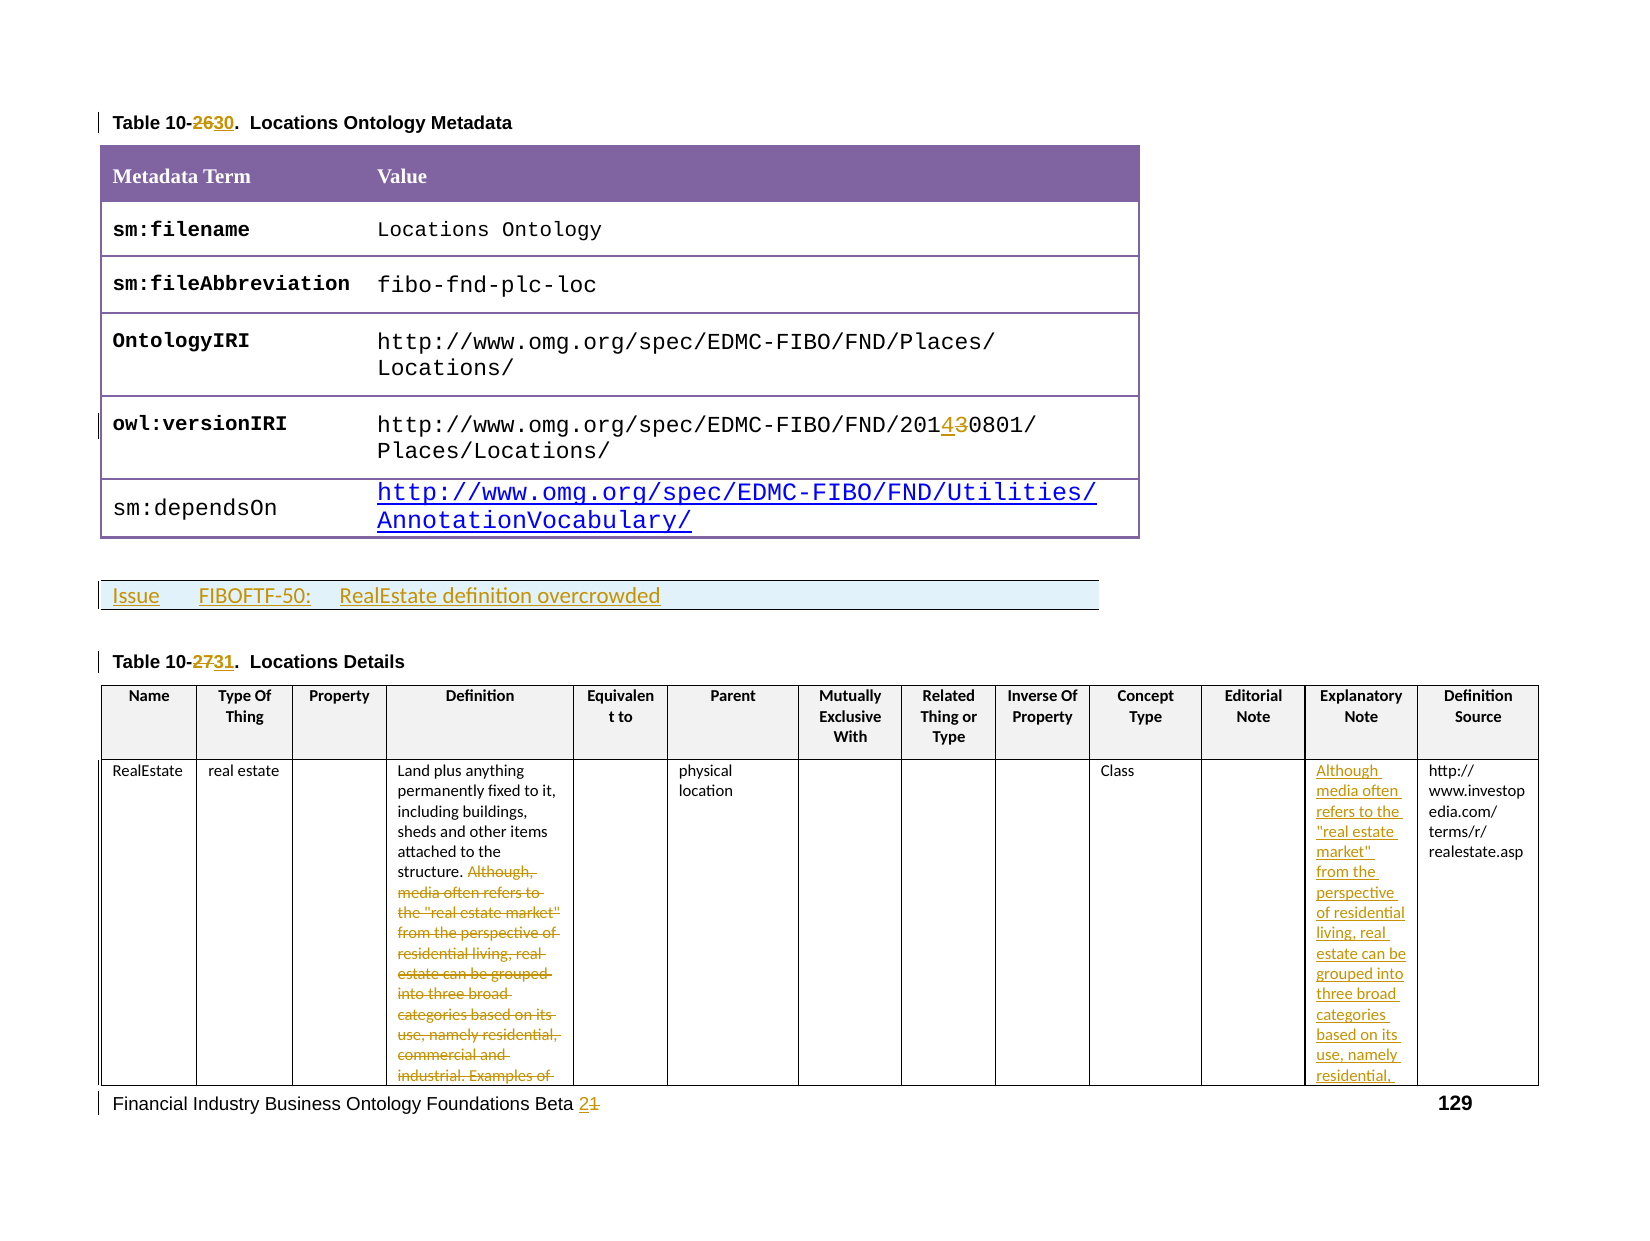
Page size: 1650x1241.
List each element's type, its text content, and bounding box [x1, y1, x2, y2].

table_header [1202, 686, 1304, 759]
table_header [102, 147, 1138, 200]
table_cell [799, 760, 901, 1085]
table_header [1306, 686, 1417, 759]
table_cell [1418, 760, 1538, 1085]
text Table 10-. Locations Ontology Metadata [112, 112, 1477, 133]
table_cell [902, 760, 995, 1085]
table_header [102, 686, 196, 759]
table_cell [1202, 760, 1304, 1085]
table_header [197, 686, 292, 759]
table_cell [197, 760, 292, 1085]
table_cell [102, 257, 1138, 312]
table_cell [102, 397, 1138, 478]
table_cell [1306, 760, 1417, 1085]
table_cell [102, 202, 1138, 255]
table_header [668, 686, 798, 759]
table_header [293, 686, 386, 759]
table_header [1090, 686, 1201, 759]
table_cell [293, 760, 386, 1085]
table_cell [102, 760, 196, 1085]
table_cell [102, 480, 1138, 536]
text Table 10-. Locations Details [112, 651, 1477, 673]
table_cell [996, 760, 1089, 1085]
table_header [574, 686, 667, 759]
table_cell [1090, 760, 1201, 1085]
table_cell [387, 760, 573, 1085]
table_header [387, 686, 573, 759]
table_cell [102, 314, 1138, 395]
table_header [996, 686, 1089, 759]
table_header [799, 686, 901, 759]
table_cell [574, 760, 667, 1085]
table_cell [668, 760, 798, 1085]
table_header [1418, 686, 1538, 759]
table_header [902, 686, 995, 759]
